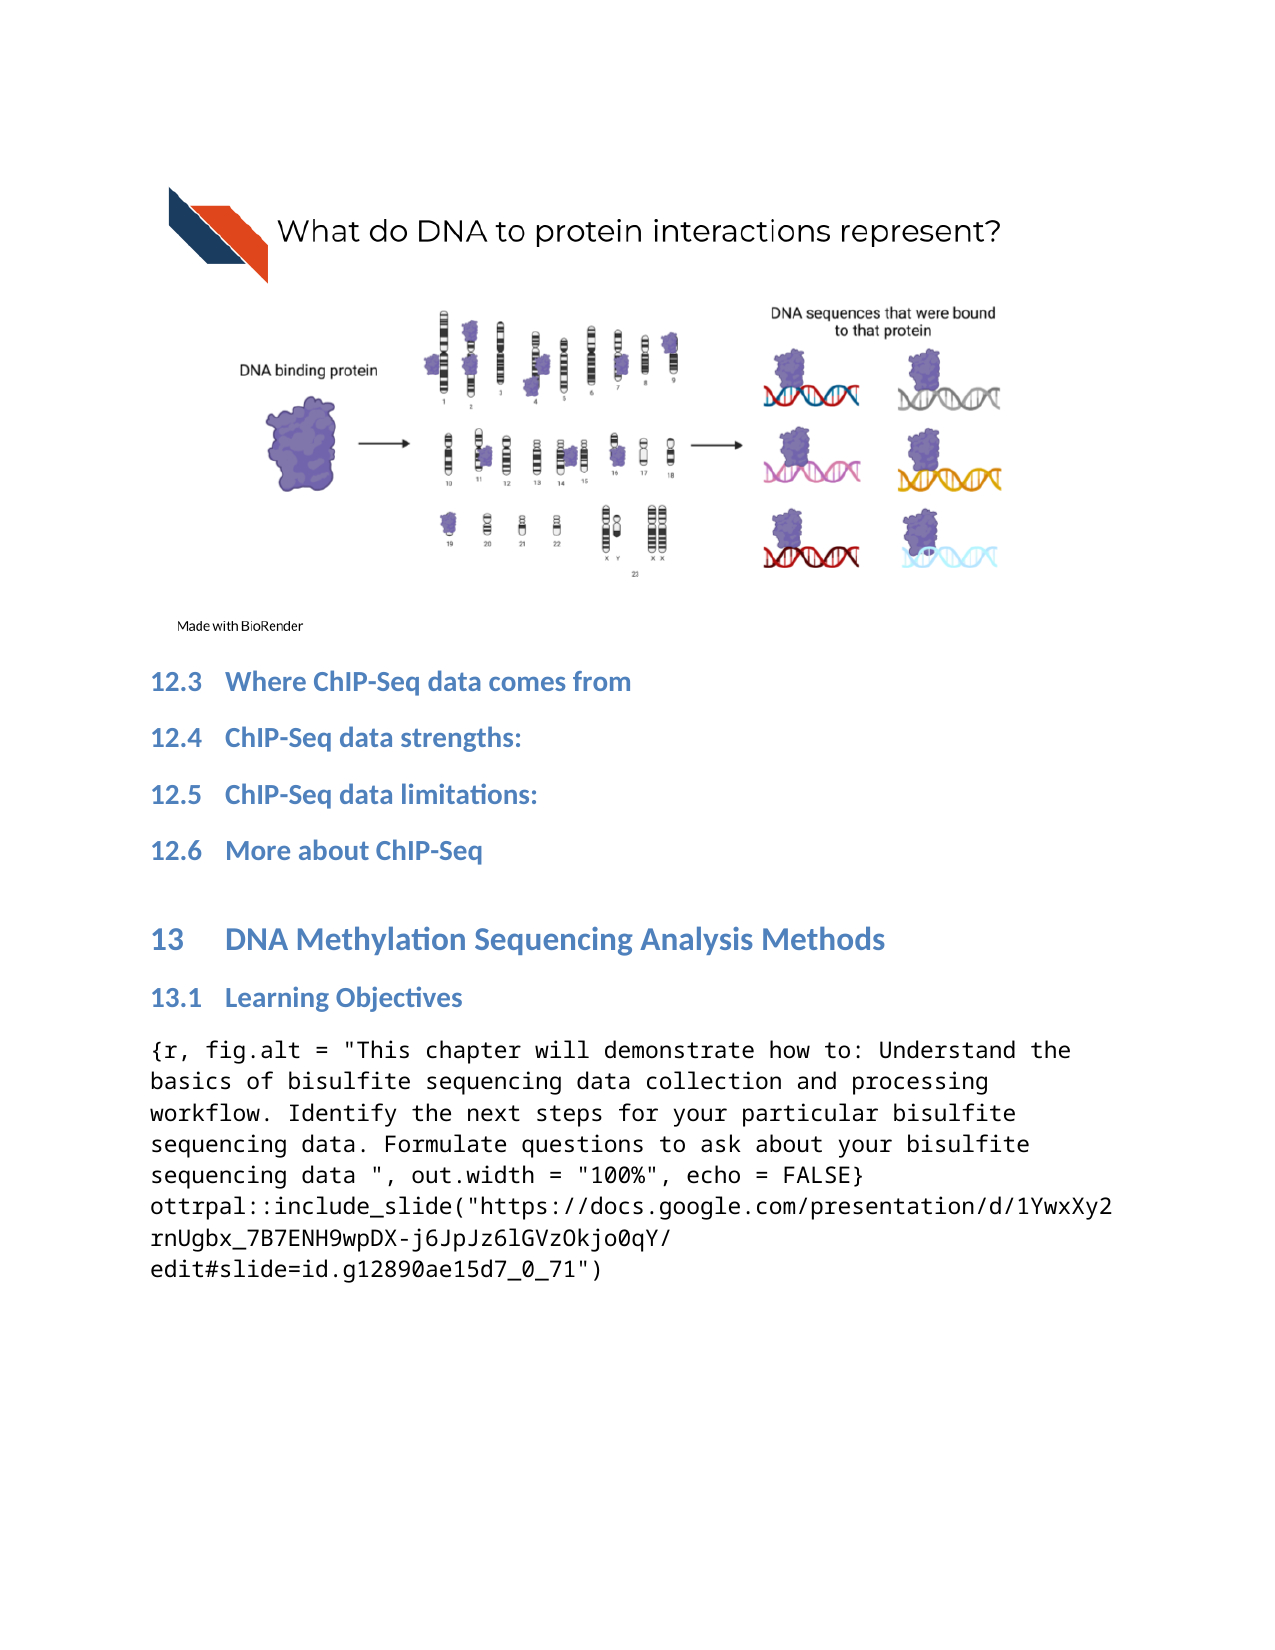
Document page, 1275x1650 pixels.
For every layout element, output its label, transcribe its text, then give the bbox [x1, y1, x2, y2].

subtitle 13 DNA Methylation Sequencing Analysis Methods [150, 918, 1125, 959]
subtitle 12.3 Where ChIP-Seq data comes from [150, 663, 1125, 699]
text {r, fig.alt = "This chapter will demonstrate how to: Understand the basics of bisulfite sequencing data collection and processing workflow. Identify the next steps for your particular bisulfite sequencing data. Formulate questions to ask about your bisulfite sequencing data ", out.width = "100%", echo = FALSE} ottrpal::include_slide("https://docs.google.com/presentation/d/1YwxXy2rnUgbx_7B7ENH9wpDX-j6JpJz6lGVzOkjo0qY/edit#slide=id.g12890ae15d7_0_71") [150, 1034, 1125, 1284]
subtitle 12.4 ChIP-Seq data strengths: [150, 719, 1125, 755]
subtitle 12.5 ChIP-Seq data limitations: [150, 776, 1125, 812]
subtitle 13.1 Learning Objectives [150, 979, 1125, 1015]
picture [168, 150, 1044, 643]
subtitle 12.6 More about ChIP-Seq [150, 832, 1125, 868]
